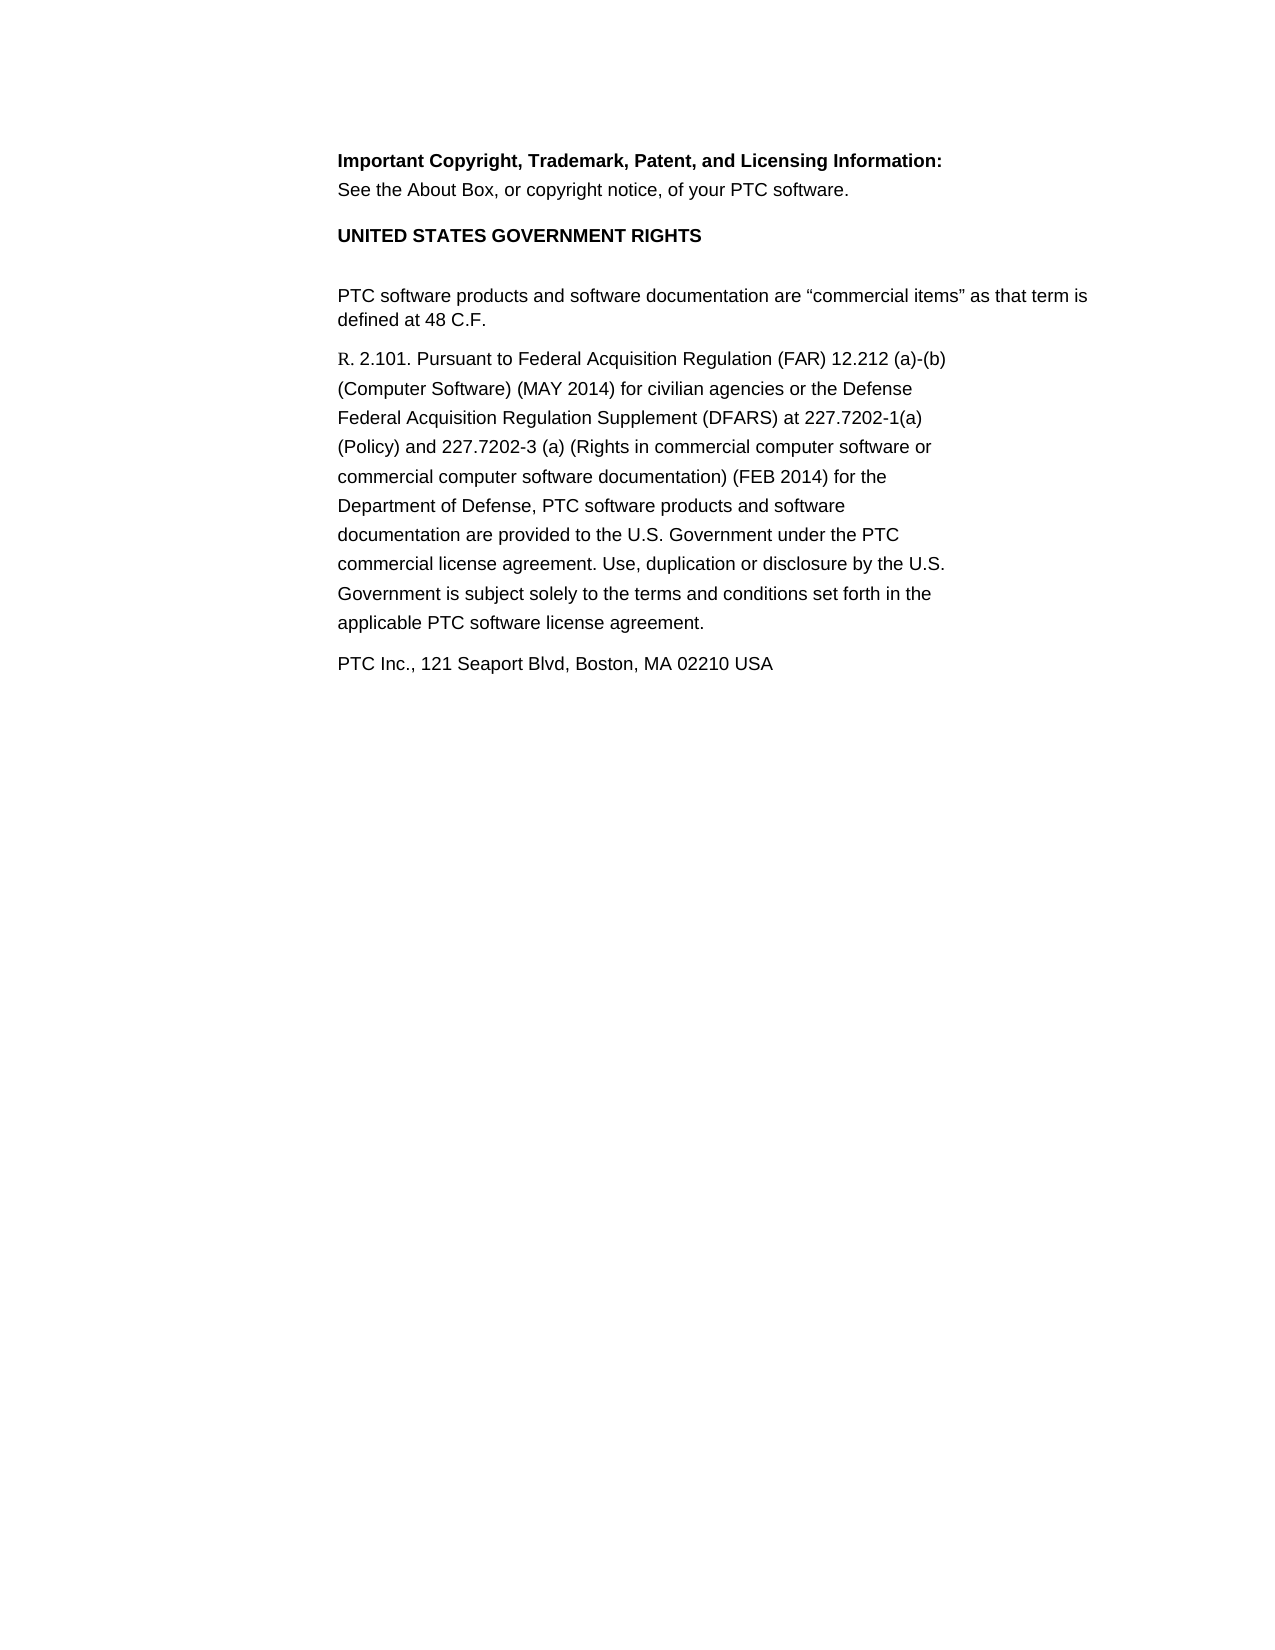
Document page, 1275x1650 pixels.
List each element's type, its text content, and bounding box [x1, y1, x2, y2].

list 2.101. Pursuant to Federal Acquisition Regulation (FAR) 12.212 (a)-(b) (Computer Software) (MAY 2014) for civilian agencies or the Defense Federal Acquisition Regulation Supplement (DFARS) at 227.7202-1(a) (Policy) and 227.7202-3 (a) (Rights in commercial computer software or commercial computer software documentation) (FEB 2014) for the Department of Defense, PTC software products and software documentation are provided to the U.S. Government under the PTC commercial license agreement. Use, duplication or disclosure by the U.S. Government is subject solely to the terms and conditions set forth in the applicable PTC software license agreement. [337, 348, 957, 633]
text PTC software products and software documentation are “commercial items” as that term is defined at 48 C.F. [337, 285, 1125, 330]
text Important Copyright, Trademark, Patent, and Licensing Information: See the About Box, or copyright notice, of your PTC software. [337, 150, 958, 201]
text PTC Inc., 121 Seaport Blvd, Boston, MA 02210 USA [337, 653, 1125, 674]
text UNITED STATES GOVERNMENT RIGHTS [337, 225, 1125, 246]
